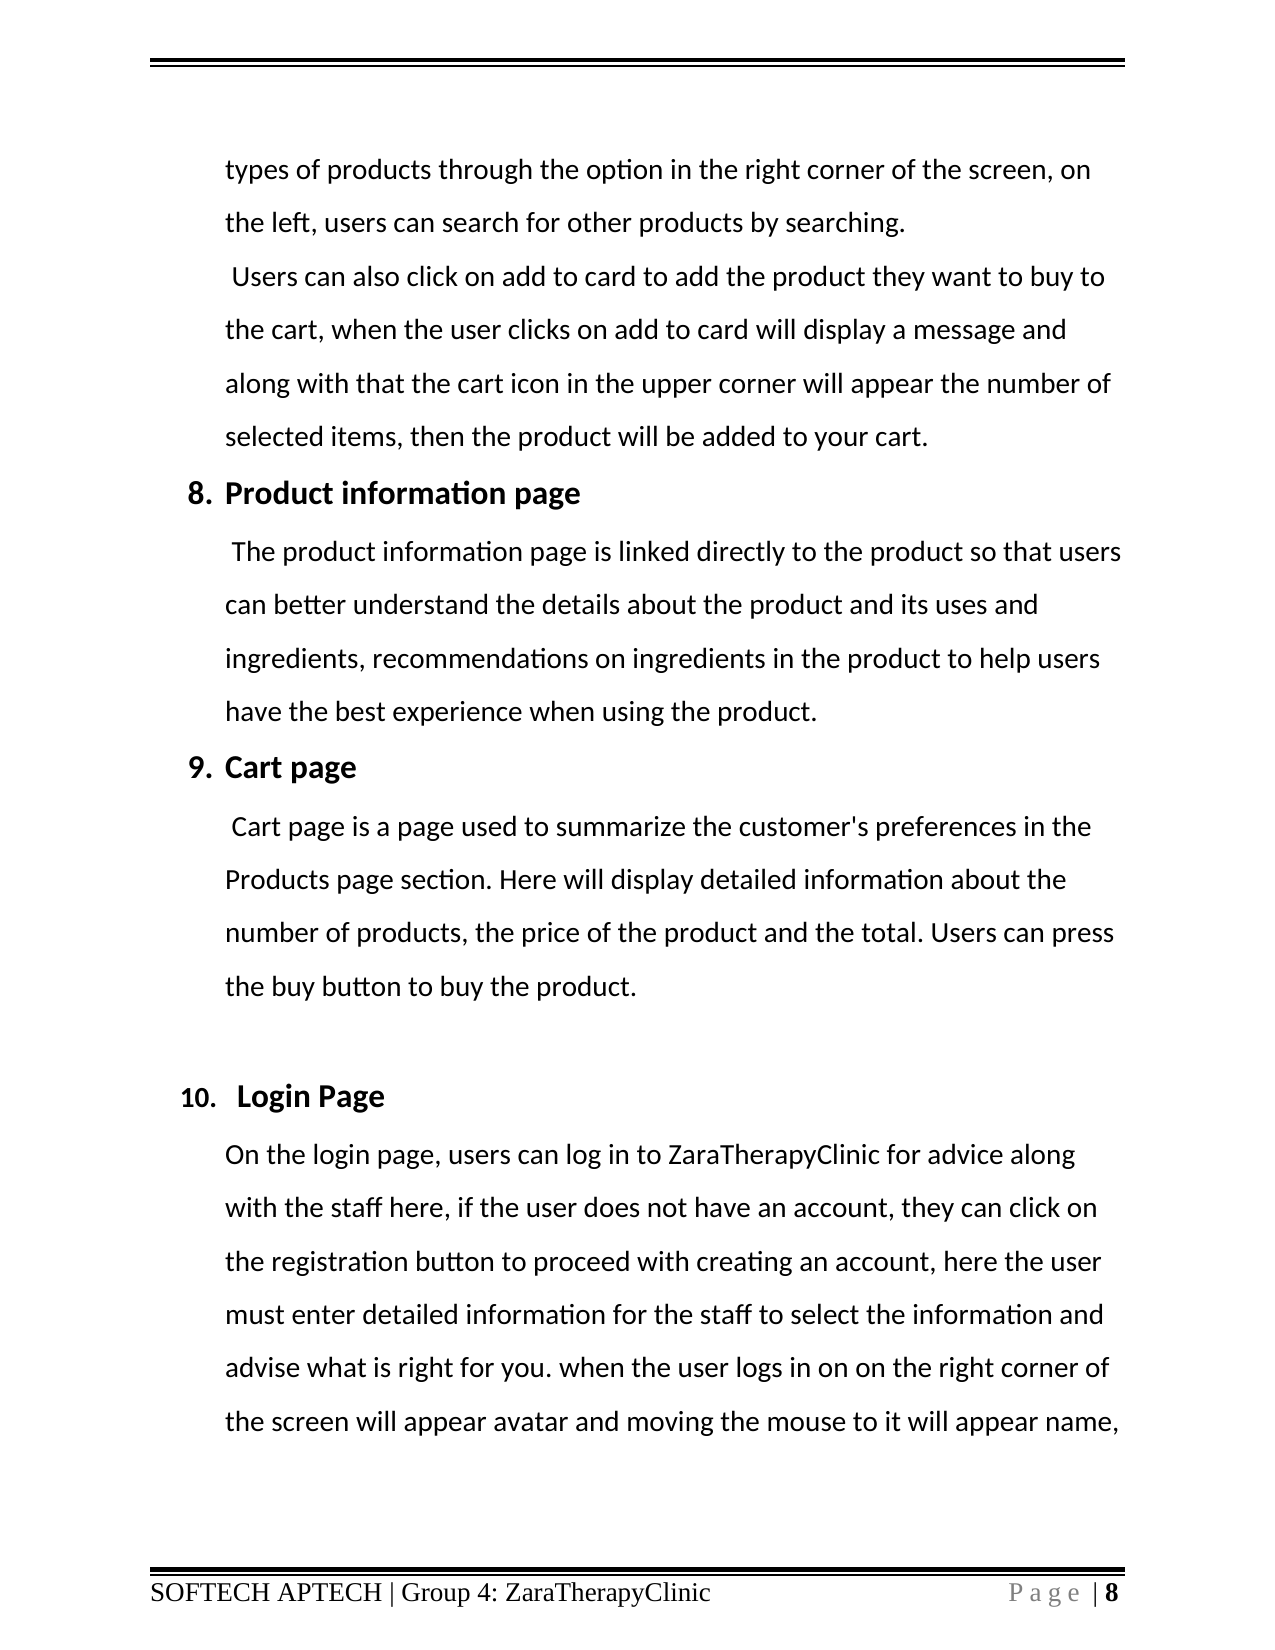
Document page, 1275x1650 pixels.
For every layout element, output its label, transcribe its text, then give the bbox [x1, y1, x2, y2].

list Users can also click on add to card to add the product they want to buy to the cart, when the user clicks on add to card will display a message and along with that the cart icon in the upper corner will appear the number of selected items, then the product will be added to your cart. [225, 258, 1125, 454]
list The product information page is linked directly to the product so that users can better understand the details about the product and its uses and ingredients, recommendations on ingredients in the product to help users have the best experience when using the product. [225, 533, 1125, 729]
list 10. Login Page [179, 1075, 1125, 1116]
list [225, 1136, 1125, 1439]
list Cart page [187, 747, 1125, 787]
list Cart page is a page used to summarize the customer's preferences in the Products page section. Here will display detailed information about the number of products, the price of the product and the total. Users can press the buy button to buy the product. [225, 808, 1125, 1003]
list Product information page [187, 472, 1125, 512]
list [225, 151, 1125, 240]
